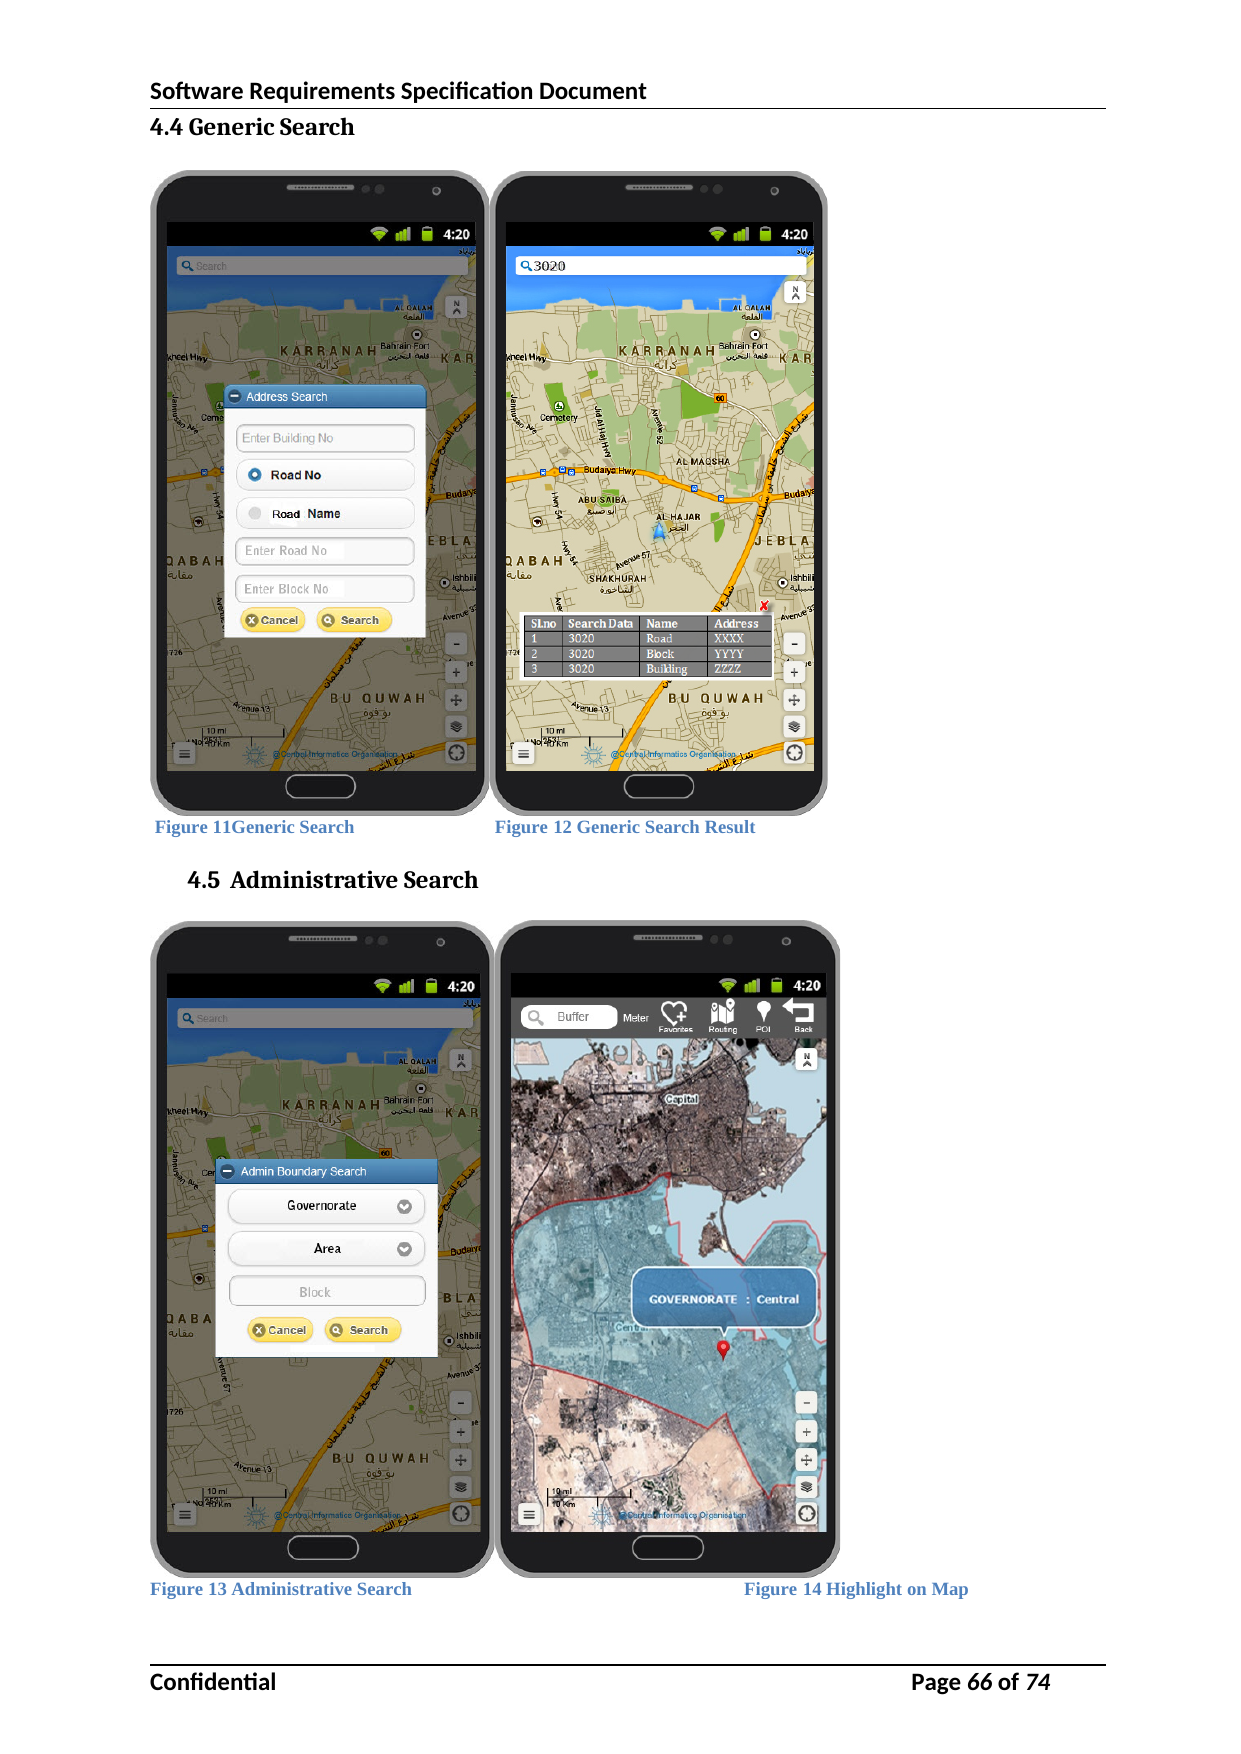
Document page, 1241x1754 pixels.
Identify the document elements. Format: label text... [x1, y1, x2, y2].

text 4.4 Generic Search [150, 113, 1106, 142]
list Administrative Search [187, 866, 1106, 895]
text Figure 11Generic Search Figure 12 Generic Search Result [150, 816, 1106, 838]
picture [150, 170, 828, 816]
picture [150, 920, 841, 1578]
